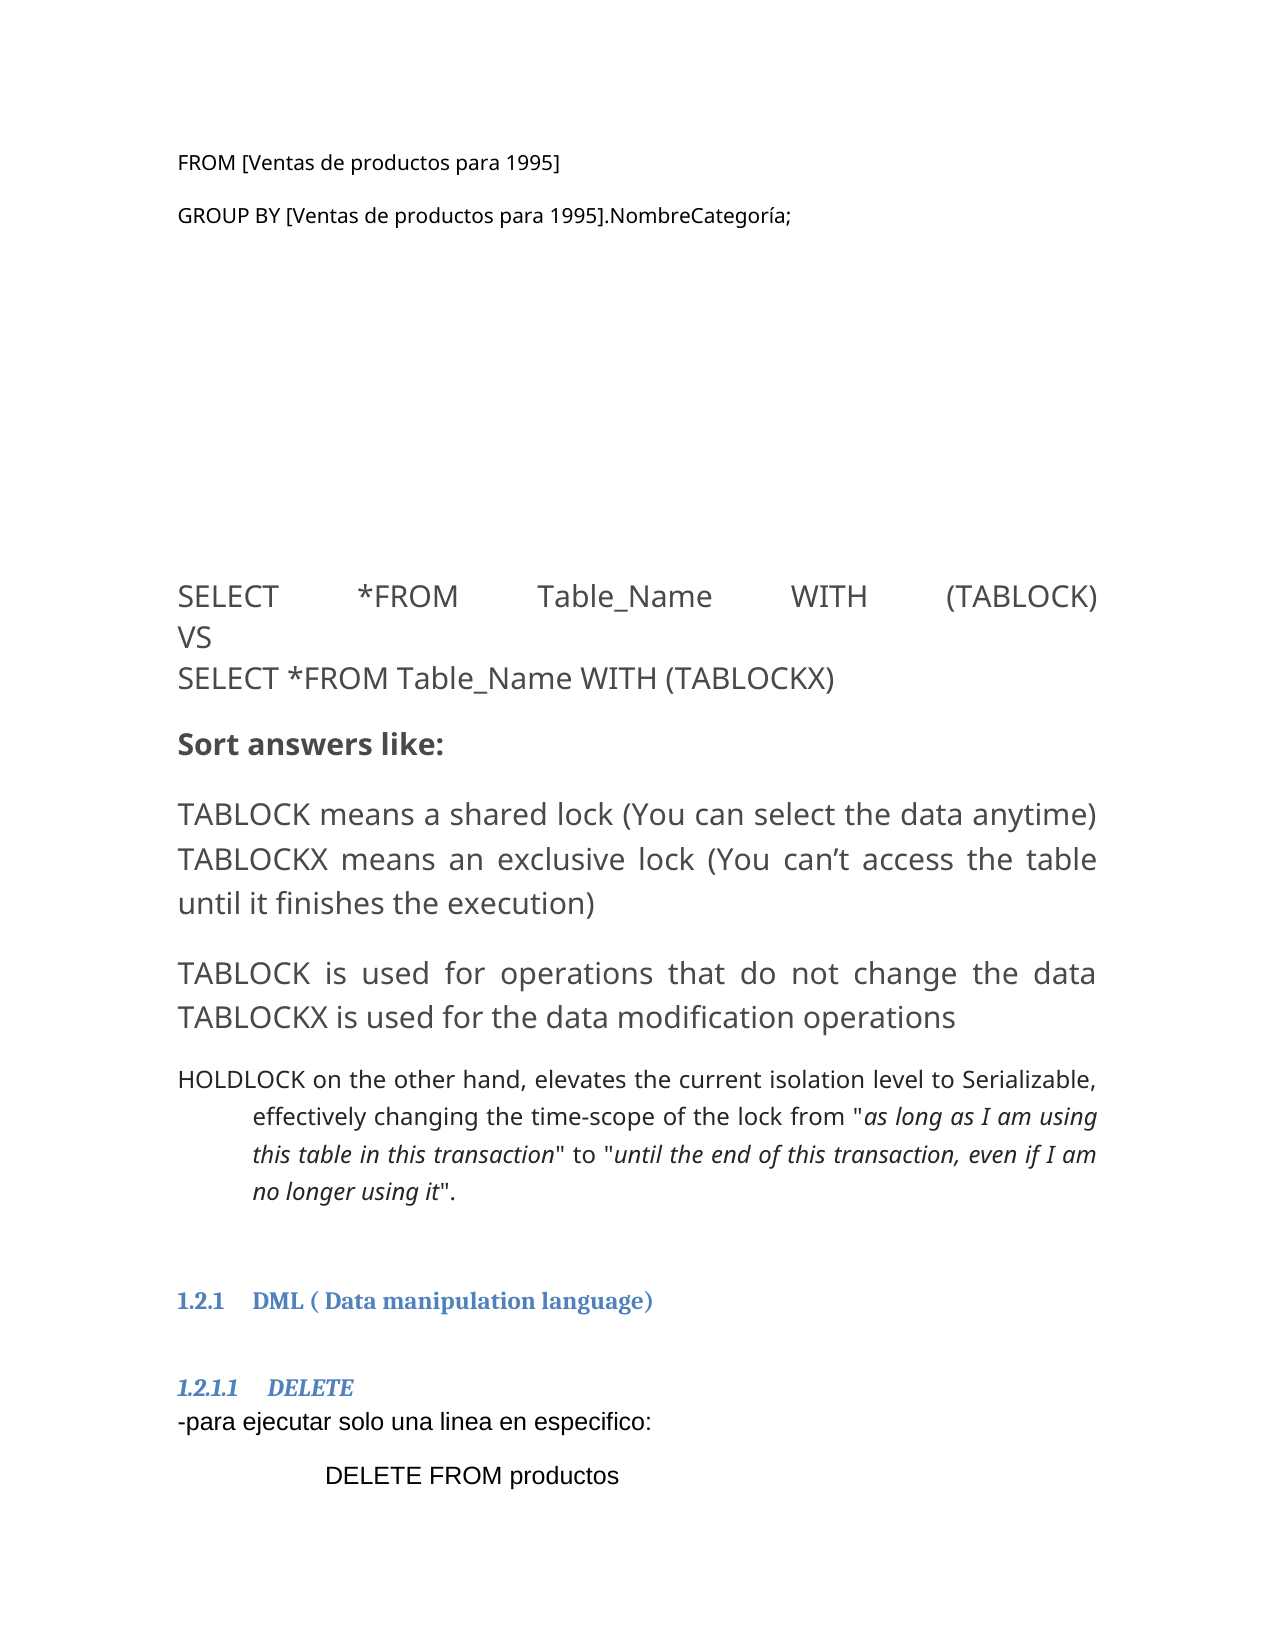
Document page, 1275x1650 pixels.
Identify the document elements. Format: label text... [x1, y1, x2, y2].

text HOLDLOCK on the other hand, elevates the current isolation level to Serializable, effectively changing the time-scope of the lock from "as long as I am using this table in this transaction" to "until the end of this transaction, even if I am no longer using it". [177, 1095, 1098, 1207]
text TABLOCK means a shared lock (You can select the data anytime) TABLOCKX means an exclusive lock (You can’t access the table until it finishes the execution) [177, 790, 1098, 923]
text FROM [Ventas de productos para 1995] [177, 148, 1098, 176]
text SELECT *FROM Table_Name WITH (TABLOCK) VS SELECT *FROM Table_Name WITH (TABLOCKX) [177, 575, 1098, 698]
text TABLOCK is used for operations that do not change the data TABLOCKX is used for the data modification operations [177, 948, 1098, 1038]
text GROUP BY [Ventas de productos para 1995].NombreCategoría; [177, 201, 1098, 229]
text -para ejecutar solo una linea en especifico: [177, 1407, 1098, 1436]
subtitle DML ( Data manipulation language) [177, 1287, 1098, 1316]
subtitle DELETE [177, 1374, 1098, 1402]
text DELETE FROM productos [177, 1461, 1098, 1489]
text Sort answers like: [177, 723, 1098, 765]
